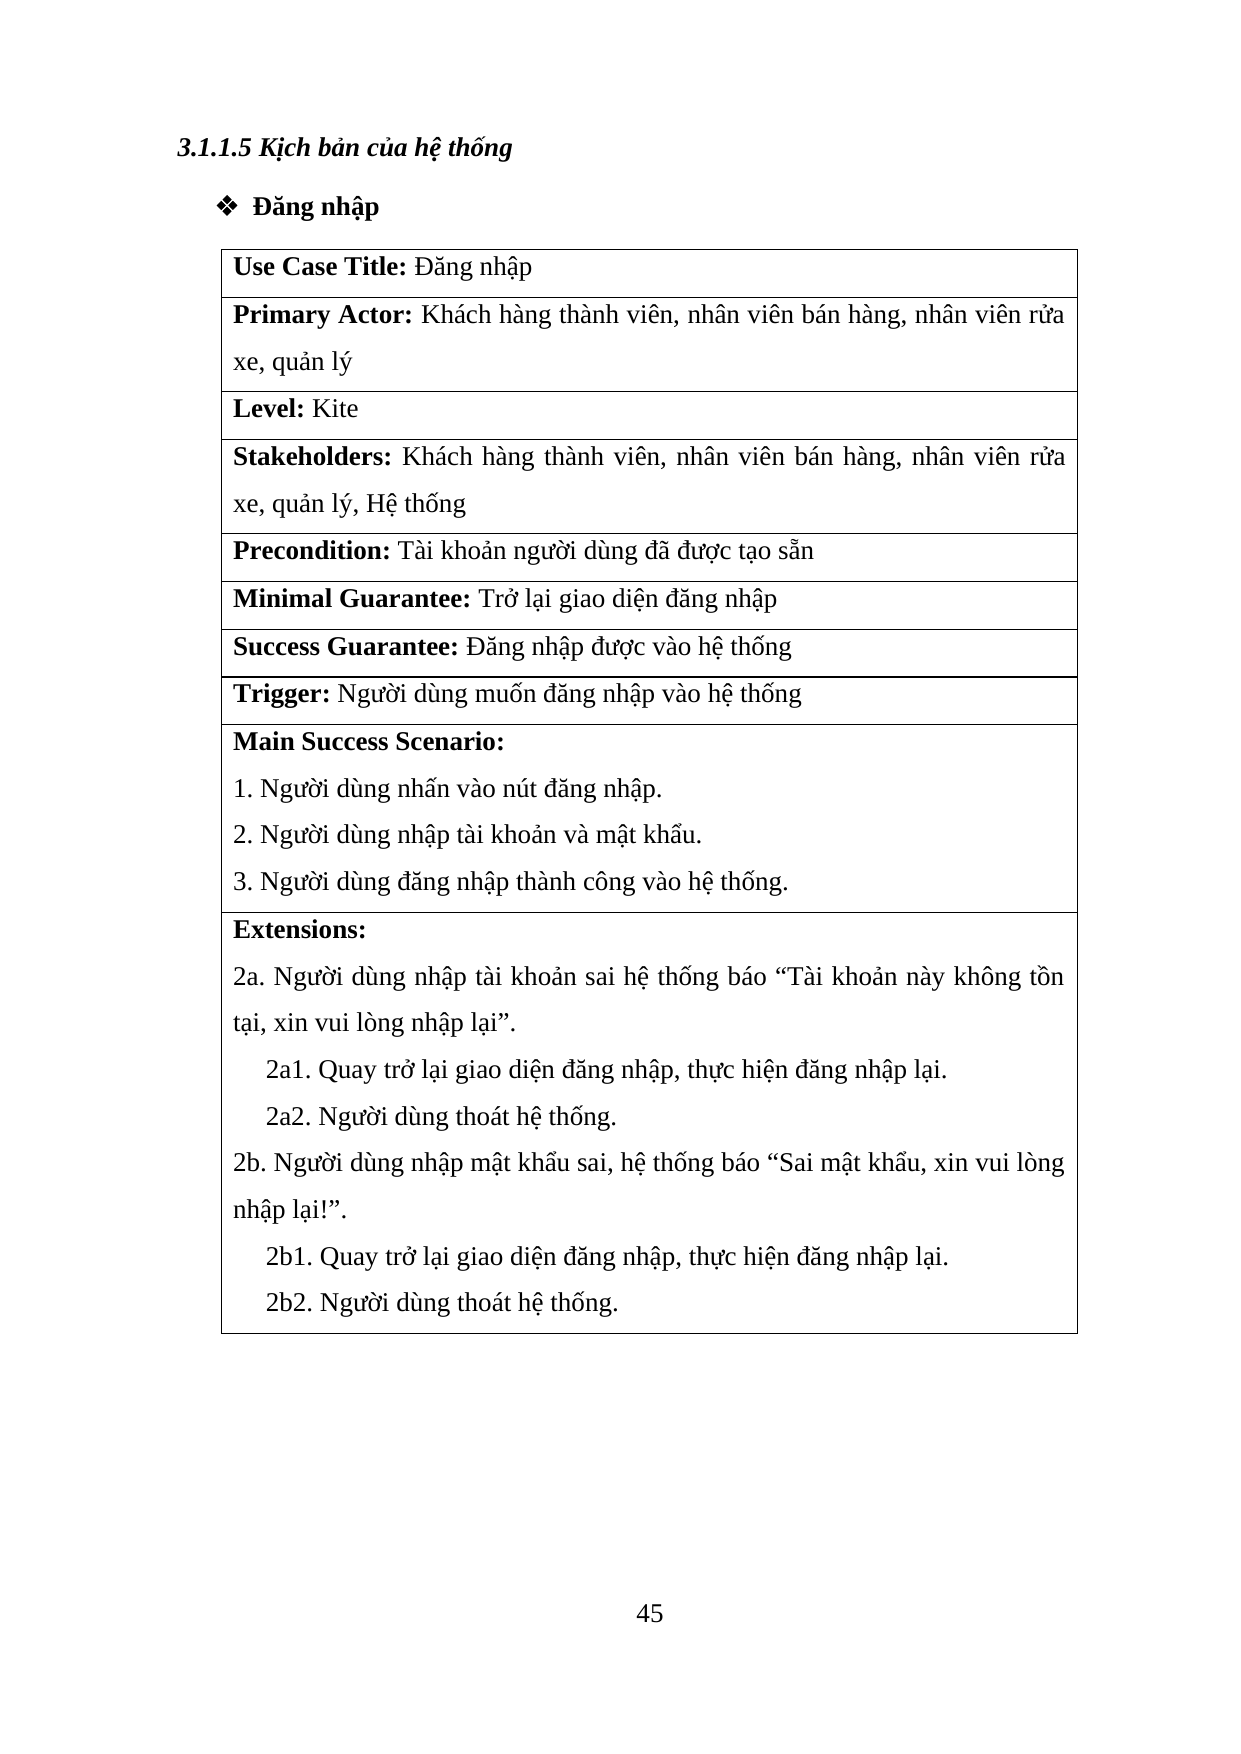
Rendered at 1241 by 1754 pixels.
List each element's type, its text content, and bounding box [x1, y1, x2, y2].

subtitle Kịch bản của hệ thống [177, 131, 1122, 162]
table_cell Extensions: 2a. Người dùng nhập tài khoản sai hệ thống báo “Tài khoản này không tồn tại, xin vui lòng nhập lại”. 2a1. Quay trở lại giao diện đăng nhập, thực hiện đăng nhập lại. 2a2. Người dùng thoát hệ thống. 2b. Người dùng nhập mật khẩu sai, hệ thống báo “Sai mật khẩu, xin vui lòng nhập lại!”. 2b1. Quay trở lại giao diện đăng nhập, thực hiện đăng nhập lại. 2b2. Người dùng thoát hệ thống. [222, 913, 1077, 1333]
table_header Use Case Title: Đăng nhập [222, 250, 1077, 297]
table_cell Success Guarantee: Đăng nhập được vào hệ thống [222, 630, 1077, 676]
table_cell Stakeholders: Khách hàng thành viên, nhân viên bán hàng, nhân viên rửa xe, quản lý, Hệ thống [222, 440, 1077, 533]
table_cell Level: Kite [222, 392, 1077, 439]
table_cell Precondition: Tài khoản người dùng đã được tạo sẵn [222, 534, 1077, 581]
table_cell Trigger: Người dùng muốn đăng nhập vào hệ thống [222, 678, 1077, 724]
table_cell Minimal Guarantee: Trở lại giao diện đăng nhập [222, 582, 1077, 629]
table_cell Primary Actor: Khách hàng thành viên, nhân viên bán hàng, nhân viên rửa xe, quản lý [222, 298, 1077, 391]
list Đăng nhập [177, 190, 1122, 221]
table_cell Main Success Scenario: 1. Người dùng nhấn vào nút đăng nhập. 2. Người dùng nhập tài khoản và mật khẩu. 3. Người dùng đăng nhập thành công vào hệ thống. [222, 725, 1077, 912]
